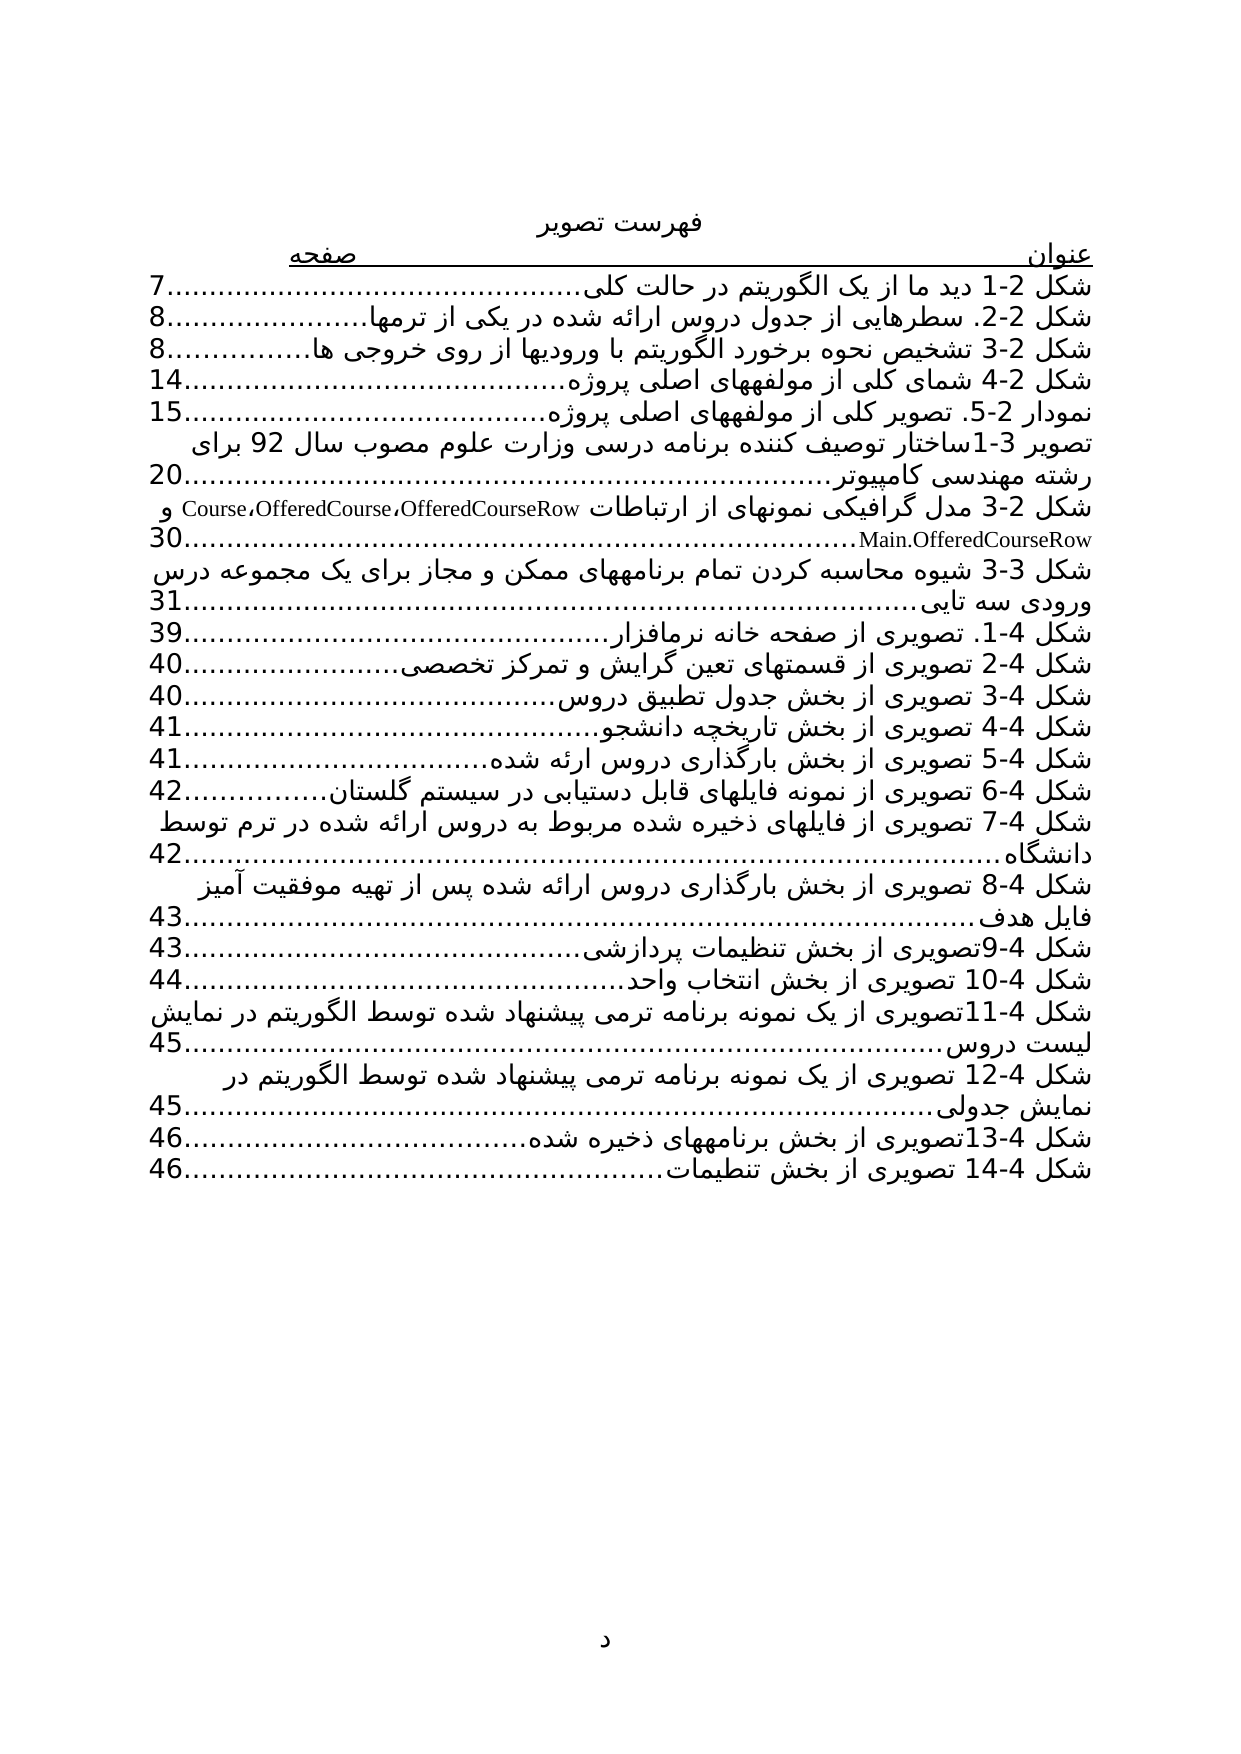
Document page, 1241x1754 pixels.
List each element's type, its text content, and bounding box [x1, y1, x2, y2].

text شکل 4-14 تصویری از بخش تنطیمات 46 [148, 1154, 1092, 1185]
text شکل 4-11تصویری از یک نمونه برنامه ترمی پیشنهاد شده توسط الگوریتم در نمایش لیست دروس 45 [148, 996, 1092, 1059]
text شکل 4-6 تصویری از نمونه فایلهای قابل دستیابی در سیستم گلستان 42 [148, 775, 1092, 806]
text شکل 4-12 تصویری از یک نمونه برنامه ترمی پیشنهاد شده توسط الگوریتم در نمایش جدولی 45 [148, 1059, 1092, 1122]
text شکل 4-10 تصویری از بخش انتخاب واحد 44 [148, 964, 1092, 996]
text شکل 4-3 تصویری از بخش جدول تطبیق دروس 40 [148, 680, 1092, 712]
text شکل 2-4 شمای کلی از مولفههای اصلی پروژه 14 [148, 364, 1092, 396]
text شکل 3-3 شیوه محاسبه کردن تمام برنامههای ممکن و مجاز برای یک مجموعه درس ورودی سه تایی 31 [148, 554, 1092, 617]
text نمودار 2-5. تصویر کلی از مولفههای اصلی پروژه 15 [148, 396, 1092, 428]
text تصویر 3-1ساختار توصیف کننده برنامه درسی وزارت علوم مصوب سال 92 برای رشته مهندسی کامپیوتر 20 [148, 428, 1092, 491]
text شکل 2-2. سطرهایی از جدول دروس ارائه شده در یکی از ترمها 8 [148, 301, 1092, 333]
text عنوان صفحه [148, 238, 1092, 270]
text شکل 4-8 تصویری از بخش بارگذاری دروس ارائه شده پس از تهیه موفقیت آمیز فایل هدف 43 [148, 869, 1092, 933]
text شکل 2-3 مدل گرافیکی نمونهای از ارتباطات Course،OfferedCourse،OfferedCourseRow و Main.OfferedCourseRow 30 [148, 491, 1092, 554]
text فهرست تصویر [148, 207, 1092, 238]
text شکل 4-13تصویری از بخش برنامههای ذخیره شده 46 [148, 1122, 1092, 1154]
text شکل 4-9تصویری از بخش تنظیمات پردازشی 43 [148, 933, 1092, 964]
text شکل 2-3 تشخیص نحوه برخورد الگوریتم با ورودیها از روی خروجی ها 8 [148, 333, 1092, 364]
text شکل 2-1 دید ما از یک الگوریتم در حالت کلی 7 [148, 270, 1092, 301]
text شکل 4-2 تصویری از قسمتهای تعین گرایش و تمرکز تخصصی 40 [148, 649, 1092, 680]
text شکل 4-4 تصویری از بخش تاریخچه دانشجو 41 [148, 712, 1092, 743]
text شکل 4-7 تصویری از فایلهای ذخیره شده مربوط به دروس ارائه شده در ترم توسط دانشگاه 42 [148, 806, 1092, 869]
text شکل 4-5 تصویری از بخش بارگذاری دروس ارئه شده 41 [148, 743, 1092, 775]
text شکل 4-1. تصویری از صفحه خانه نرمافزار 39 [148, 617, 1092, 649]
